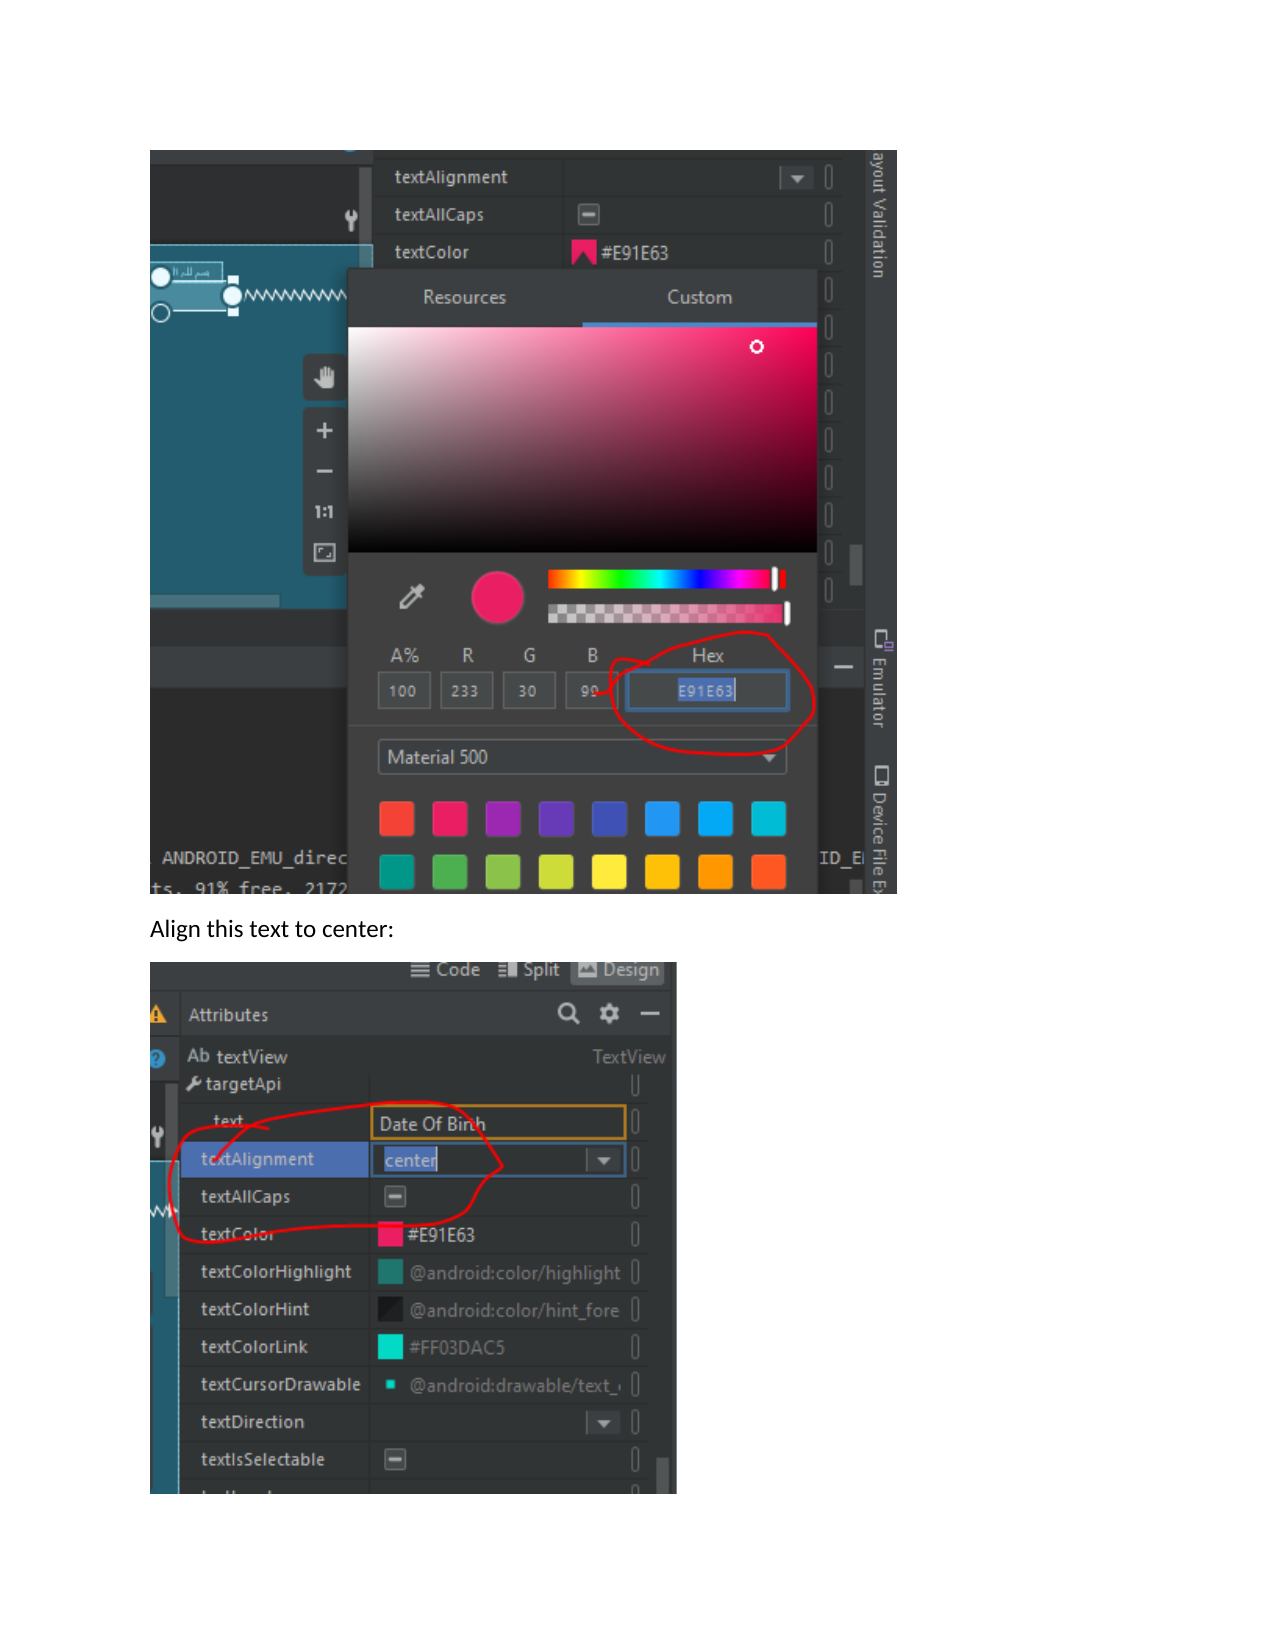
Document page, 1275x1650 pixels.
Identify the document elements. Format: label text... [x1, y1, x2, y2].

picture [150, 962, 677, 1494]
text Align this text to center: [150, 913, 1125, 943]
picture [150, 150, 897, 894]
